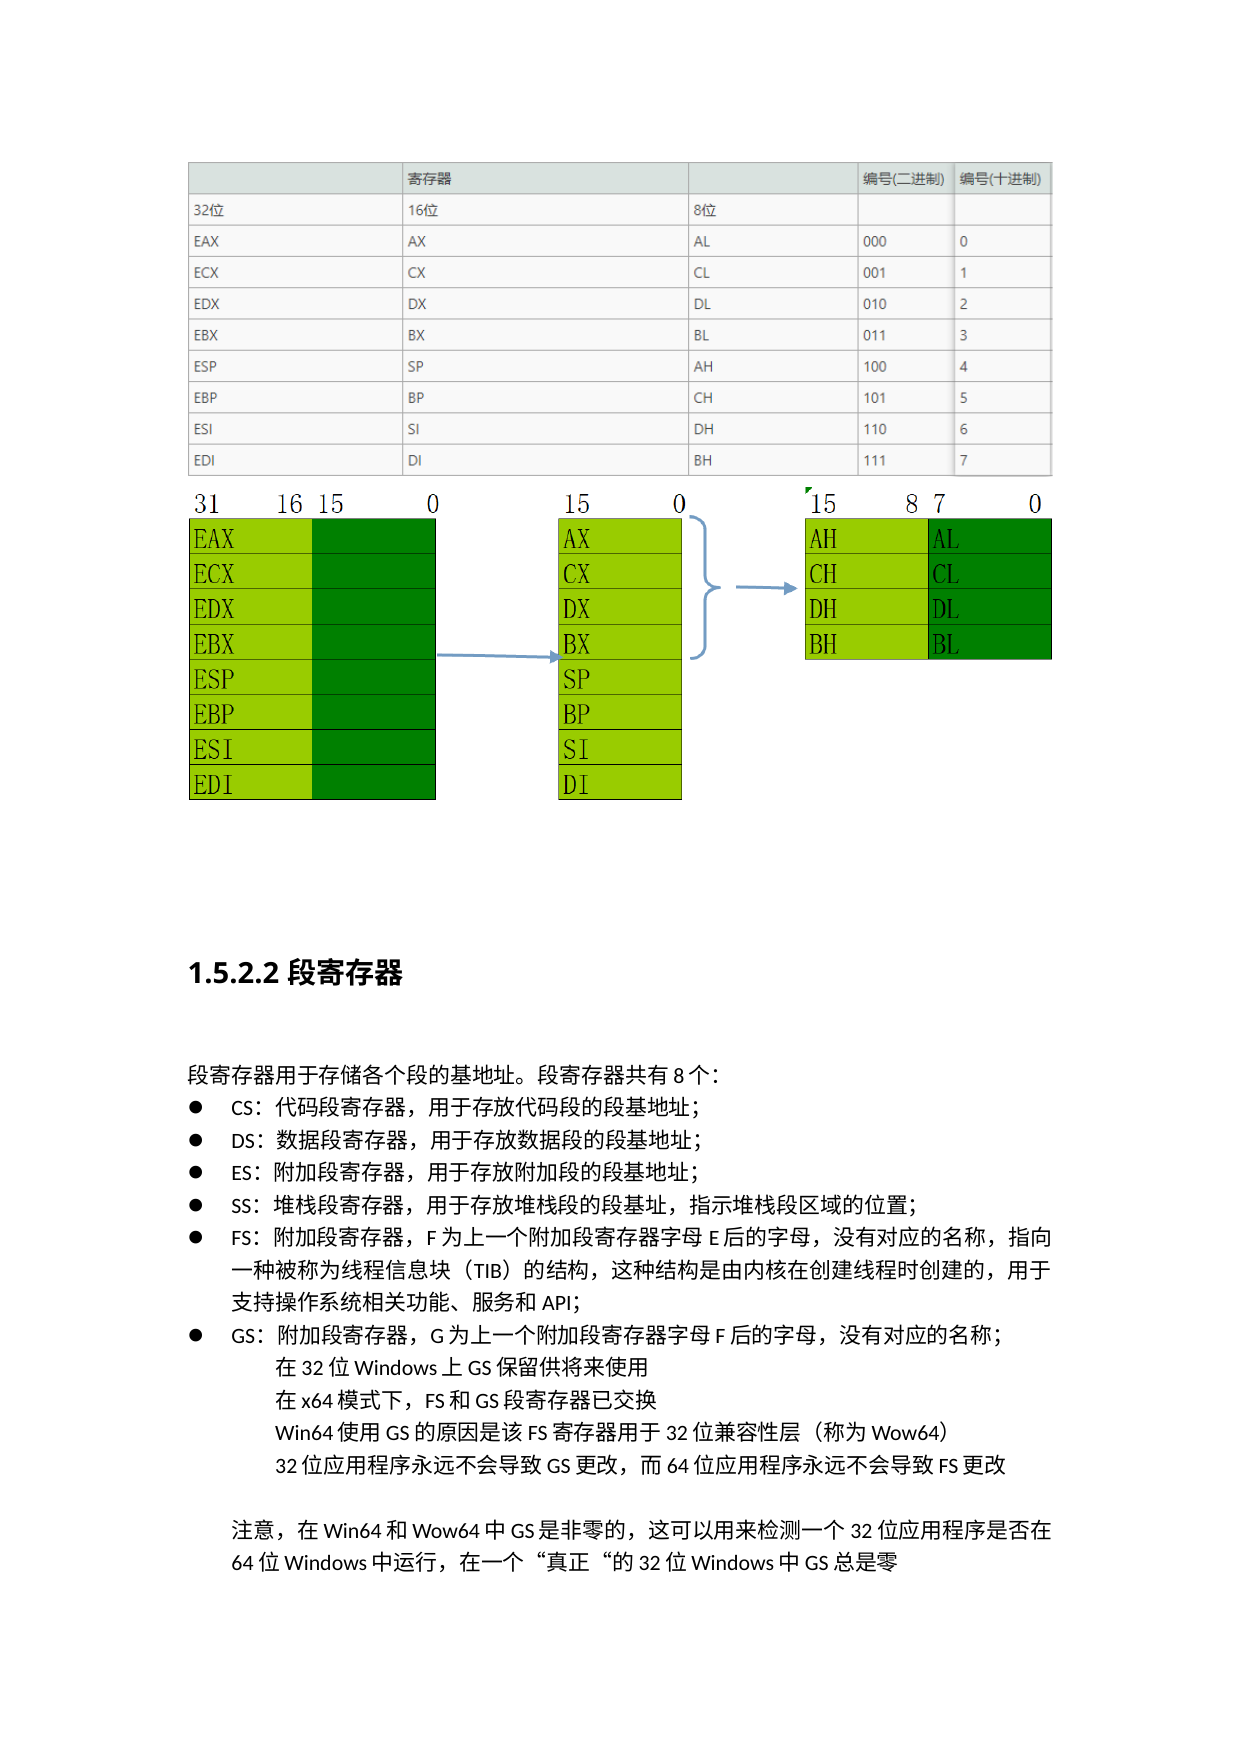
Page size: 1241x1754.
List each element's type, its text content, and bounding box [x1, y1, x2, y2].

list 注意，在Win64和Wow64中GS是非零的，这可以用来检测一个32位应用程序是否在64位Windows中运行，在一个“真正“的32位Windows中GS总是零 [231, 1512, 1053, 1577]
picture [187, 487, 1053, 801]
list GS：附加段寄存器，G为上一个附加段寄存器字母F后的字母，没有对应的名称； [187, 1317, 1053, 1350]
list Win64使用GS的原因是该FS寄存器用于32位兼容性层（称为Wow64） [231, 1415, 1053, 1447]
list CS：代码段寄存器，用于存放代码段的段基地址； [187, 1090, 1053, 1122]
list ES：附加段寄存器，用于存放附加段的段基地址； [187, 1155, 1053, 1187]
list FS：附加段寄存器，F为上一个附加段寄存器字母E后的字母，没有对应的名称，指向一种被称为线程信息块（TIB）的结构，这种结构是由内核在创建线程时创建的，用于支持操作系统相关功能、服务和API； [187, 1220, 1053, 1317]
subtitle 1.5.2.2 段寄存器 [187, 939, 1053, 1004]
list 在32位Windows上GS保留供将来使用 [231, 1350, 1053, 1382]
list 32位应用程序永远不会导致GS更改，而64位应用程序永远不会导致FS更改 [231, 1447, 1053, 1480]
list SS：堆栈段寄存器，用于存放堆栈段的段基址，指示堆栈段区域的位置； [187, 1187, 1053, 1220]
list DS：数据段寄存器，用于存放数据段的段基地址； [187, 1122, 1053, 1155]
list 在x64模式下，FS和GS段寄存器已交换 [231, 1382, 1053, 1415]
text 段寄存器用于存储各个段的基地址。段寄存器共有8个： [187, 1057, 1053, 1090]
picture [187, 162, 1053, 477]
